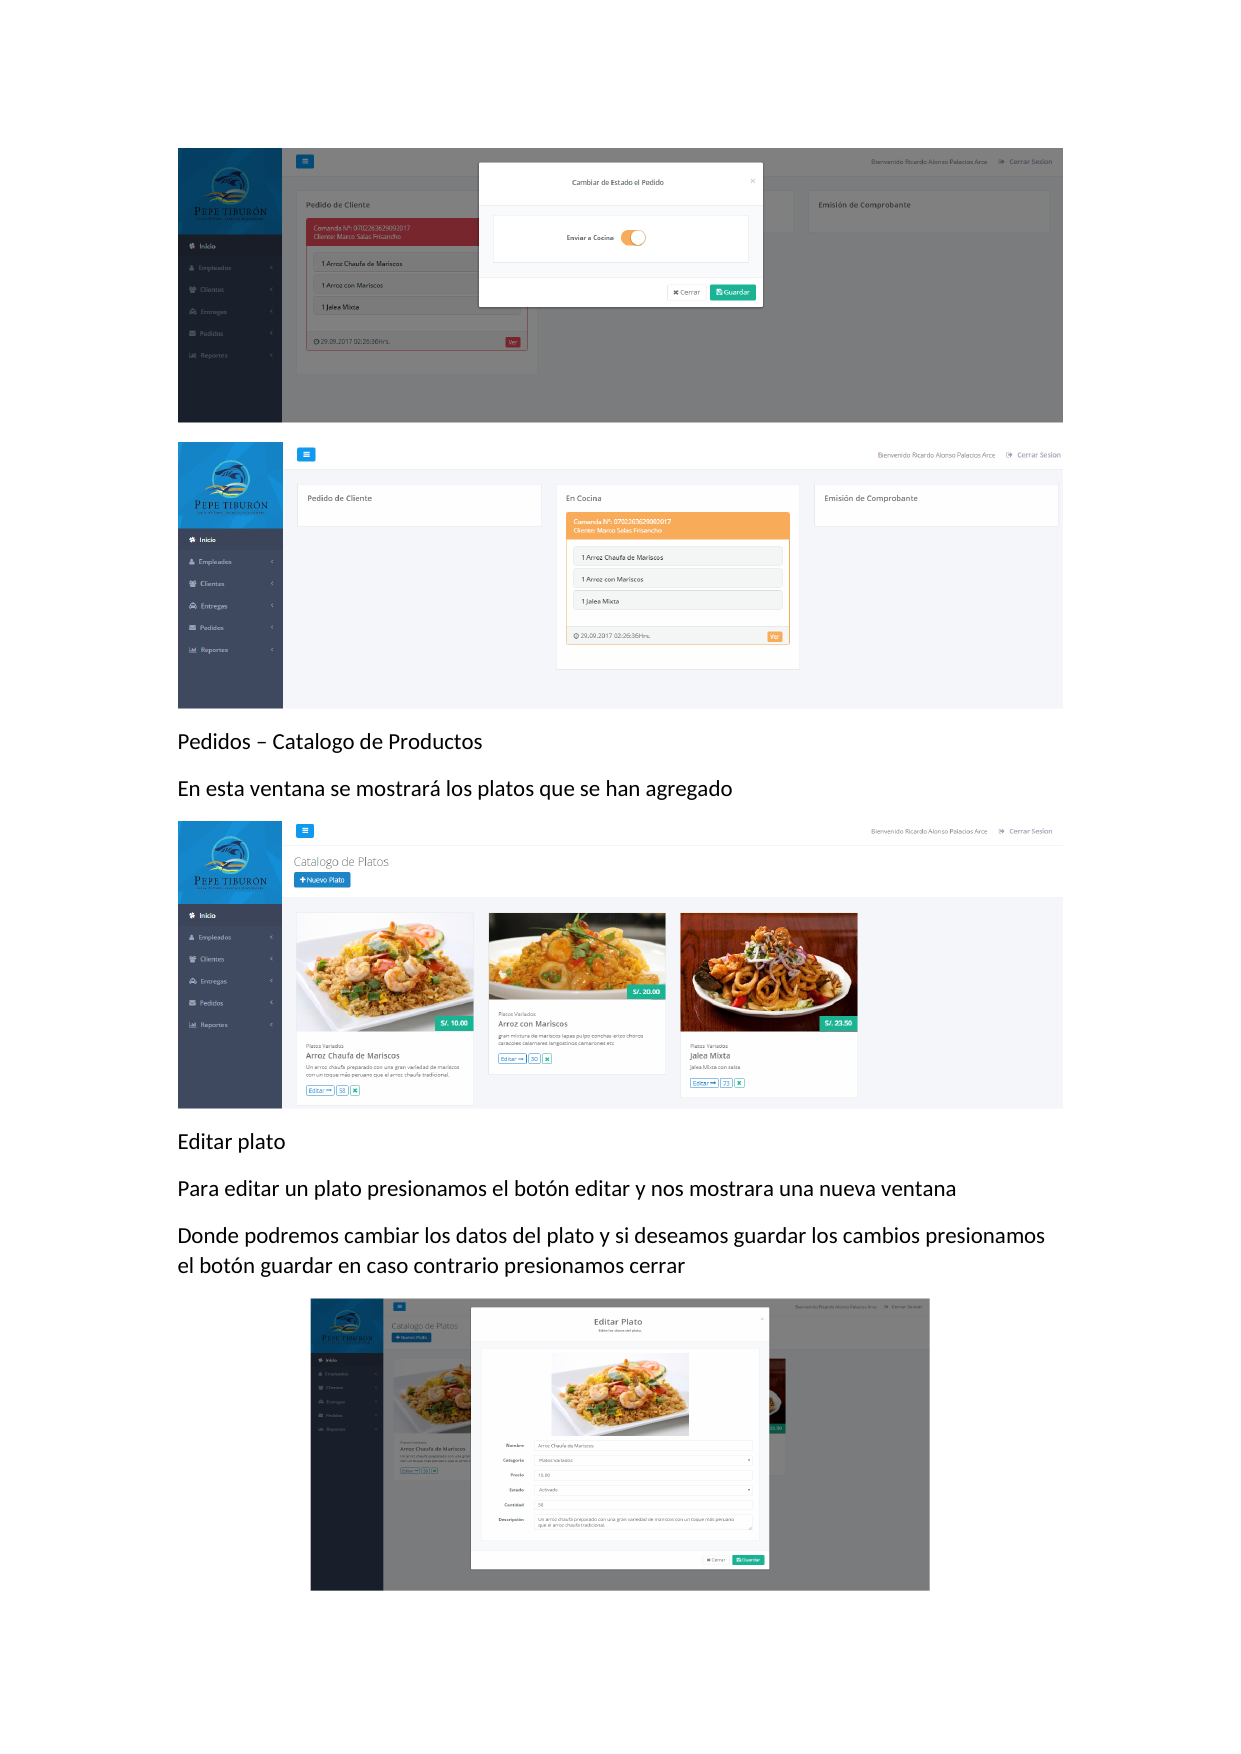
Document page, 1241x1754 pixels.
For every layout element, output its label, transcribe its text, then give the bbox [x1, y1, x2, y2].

text En esta ventana se mostrará los platos que se han agregado [177, 774, 1063, 802]
text Para editar un plato presionamos el botón editar y nos mostrara una nueva ventana [177, 1174, 1063, 1202]
picture [177, 821, 1063, 1109]
picture [310, 1298, 930, 1591]
text Pedidos – Catalogo de Productos [177, 727, 1063, 755]
text Donde podremos cambiar los datos del plato y si deseamos guardar los cambios presionamos el botón guardar en caso contrario presionamos cerrar [177, 1221, 1063, 1279]
picture [177, 147, 1063, 423]
picture [177, 441, 1063, 709]
text Editar plato [177, 1127, 1063, 1155]
